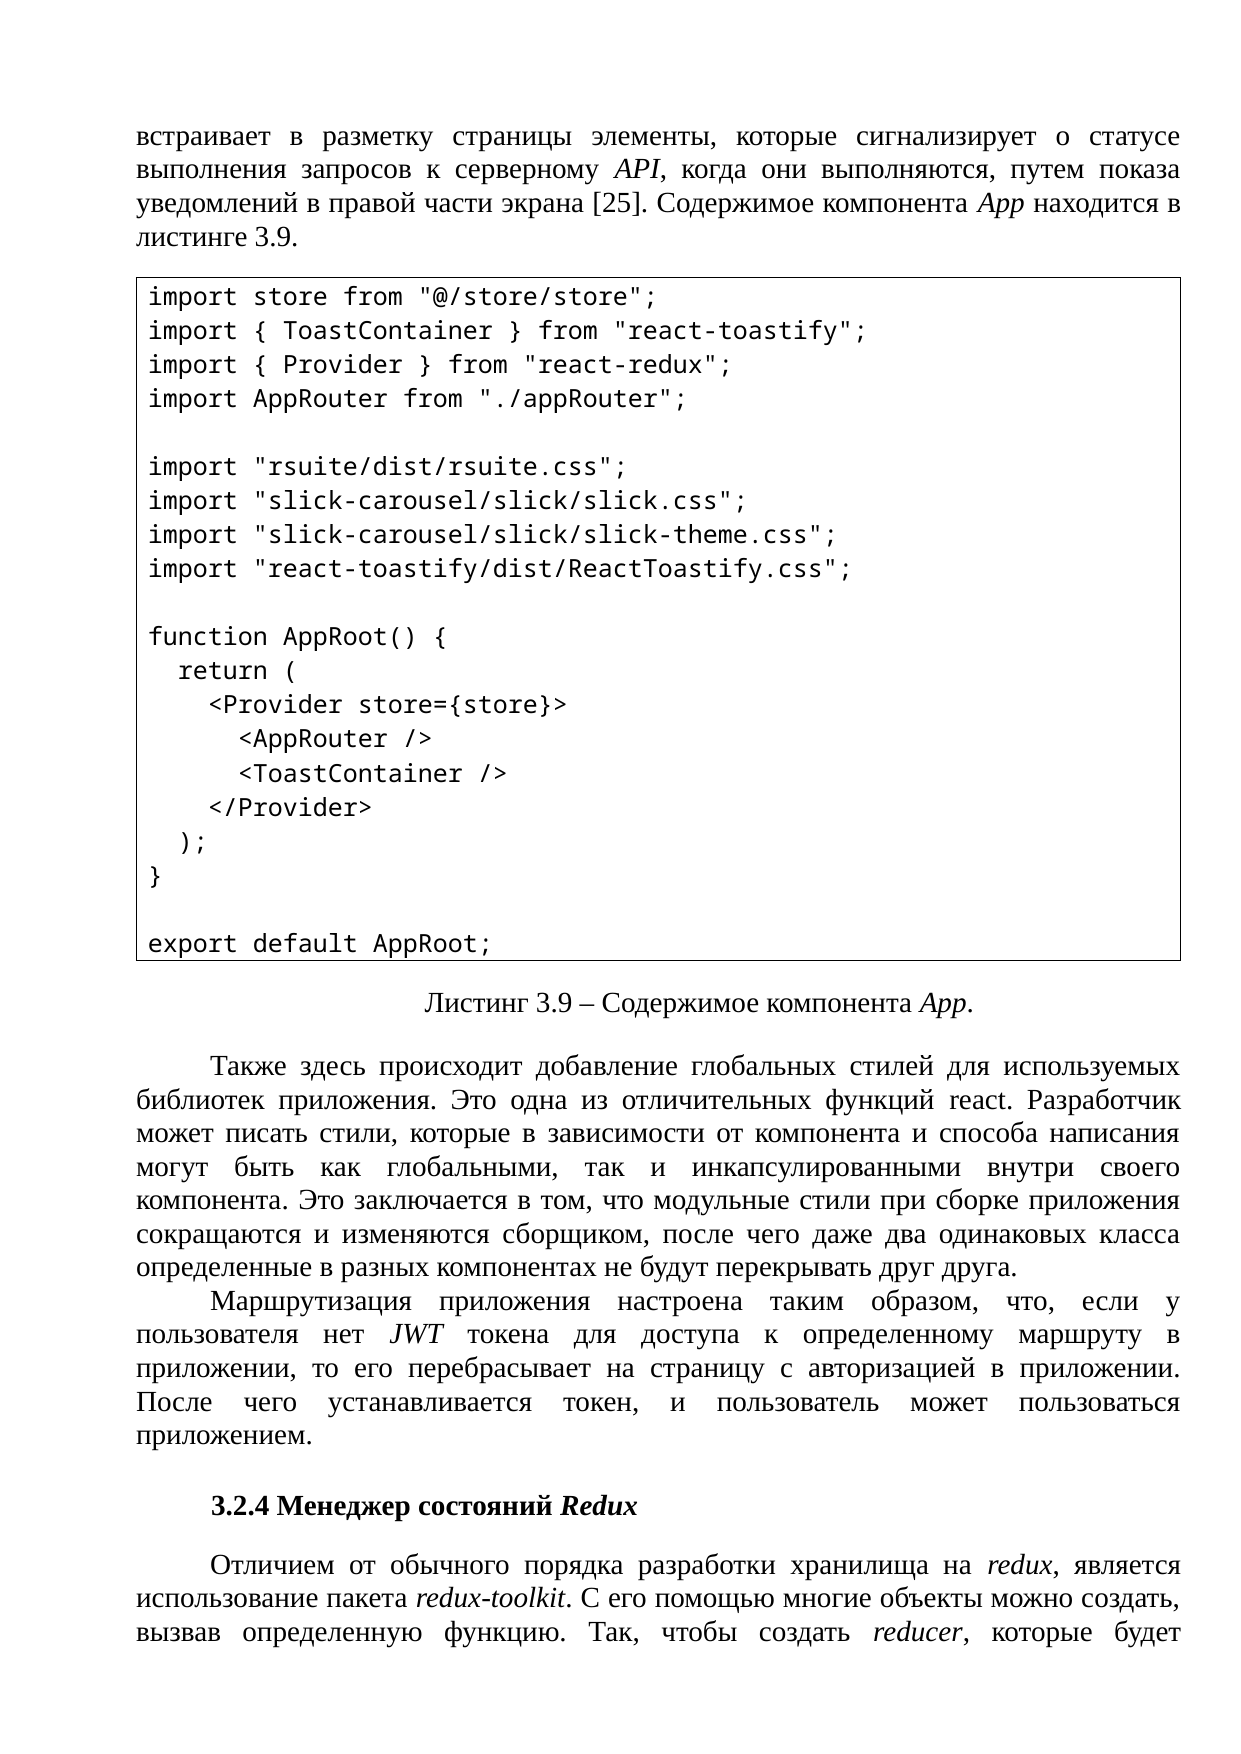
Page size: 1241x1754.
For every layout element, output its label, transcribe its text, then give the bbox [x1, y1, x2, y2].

text Менеджер состояний Redux [211, 1488, 1181, 1522]
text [136, 1547, 1181, 1647]
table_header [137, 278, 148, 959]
text Также здесь происходит добавление глобальных стилей для используемых библиотек приложения. Это одна из отличительных функций react. Разработчик может писать стили, которые в зависимости от компонента и способа написания могут быть как глобальными, так и инкапсулированными внутри своего компонента. Это заключается в том, что модульные стили при сборке приложения сокращаются и изменяются сборщиком, после чего даже два одинаковых класса определенные в разных компонентах не будут перекрывать друг друга. [136, 1048, 1181, 1283]
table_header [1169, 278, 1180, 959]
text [136, 118, 1181, 252]
text Листинг 3.9 – Содержимое компонента App. [136, 986, 1181, 1019]
text Маршрутизация приложения настроена таким образом, что, если у пользователя нет JWT токена для доступа к определенному маршруту в приложении, то его перебрасывает на страницу с авторизацией в приложении. После чего устанавливается токен, и пользователь может пользоваться приложением. [136, 1283, 1181, 1451]
